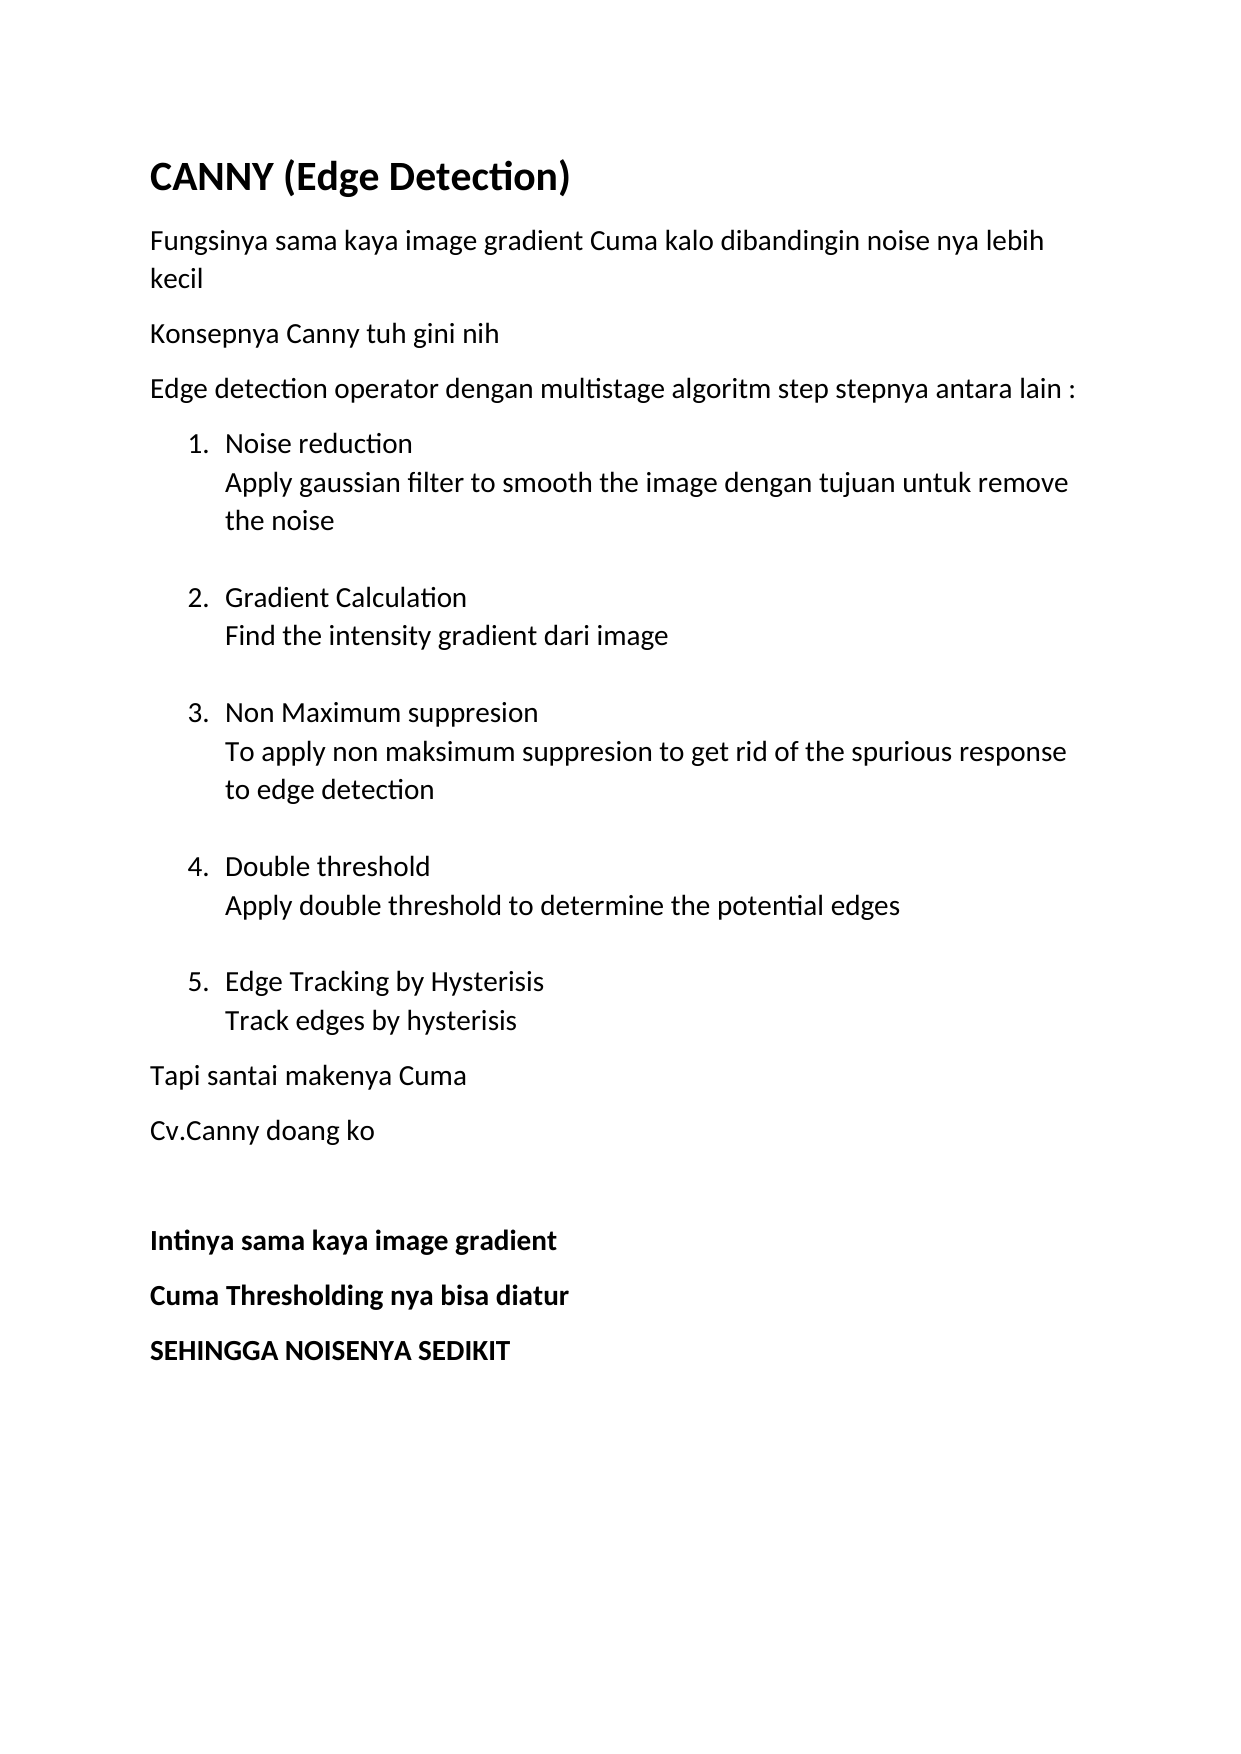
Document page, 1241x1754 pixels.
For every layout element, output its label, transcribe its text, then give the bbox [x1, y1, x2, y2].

list Apply double threshold to determine the potential edges [225, 887, 1090, 922]
list Non Maximum suppresion [187, 694, 1090, 730]
list Apply gaussian filter to smooth the image dengan tujuan untuk remove the noise [225, 464, 1090, 538]
text Edge detection operator dengan multistage algoritm step stepnya antara lain : [150, 370, 1090, 406]
text Tapi santai makenya Cuma [150, 1057, 1090, 1093]
list Noise reduction [187, 425, 1090, 461]
list Edge Tracking by Hysterisis [187, 963, 1090, 999]
text CANNY (Edge Detection) [150, 150, 1090, 201]
text Cuma Thresholding nya bisa diatur [150, 1277, 1090, 1313]
text Konsepnya Canny tuh gini nih [150, 315, 1090, 351]
text SEHINGGA NOISENYA SEDIKIT [150, 1332, 1090, 1368]
list To apply non maksimum suppresion to get rid of the spurious response to edge detection [225, 733, 1090, 807]
list Track edges by hysterisis [225, 1002, 1090, 1037]
list Gradient Calculation [187, 579, 1090, 615]
list Double threshold [187, 848, 1090, 884]
list Find the intensity gradient dari image [225, 617, 1090, 653]
text Intinya sama kaya image gradient [150, 1222, 1090, 1258]
text Fungsinya sama kaya image gradient Cuma kalo dibandingin noise nya lebih kecil [150, 222, 1090, 296]
text Cv.Canny doang ko [150, 1112, 1090, 1148]
